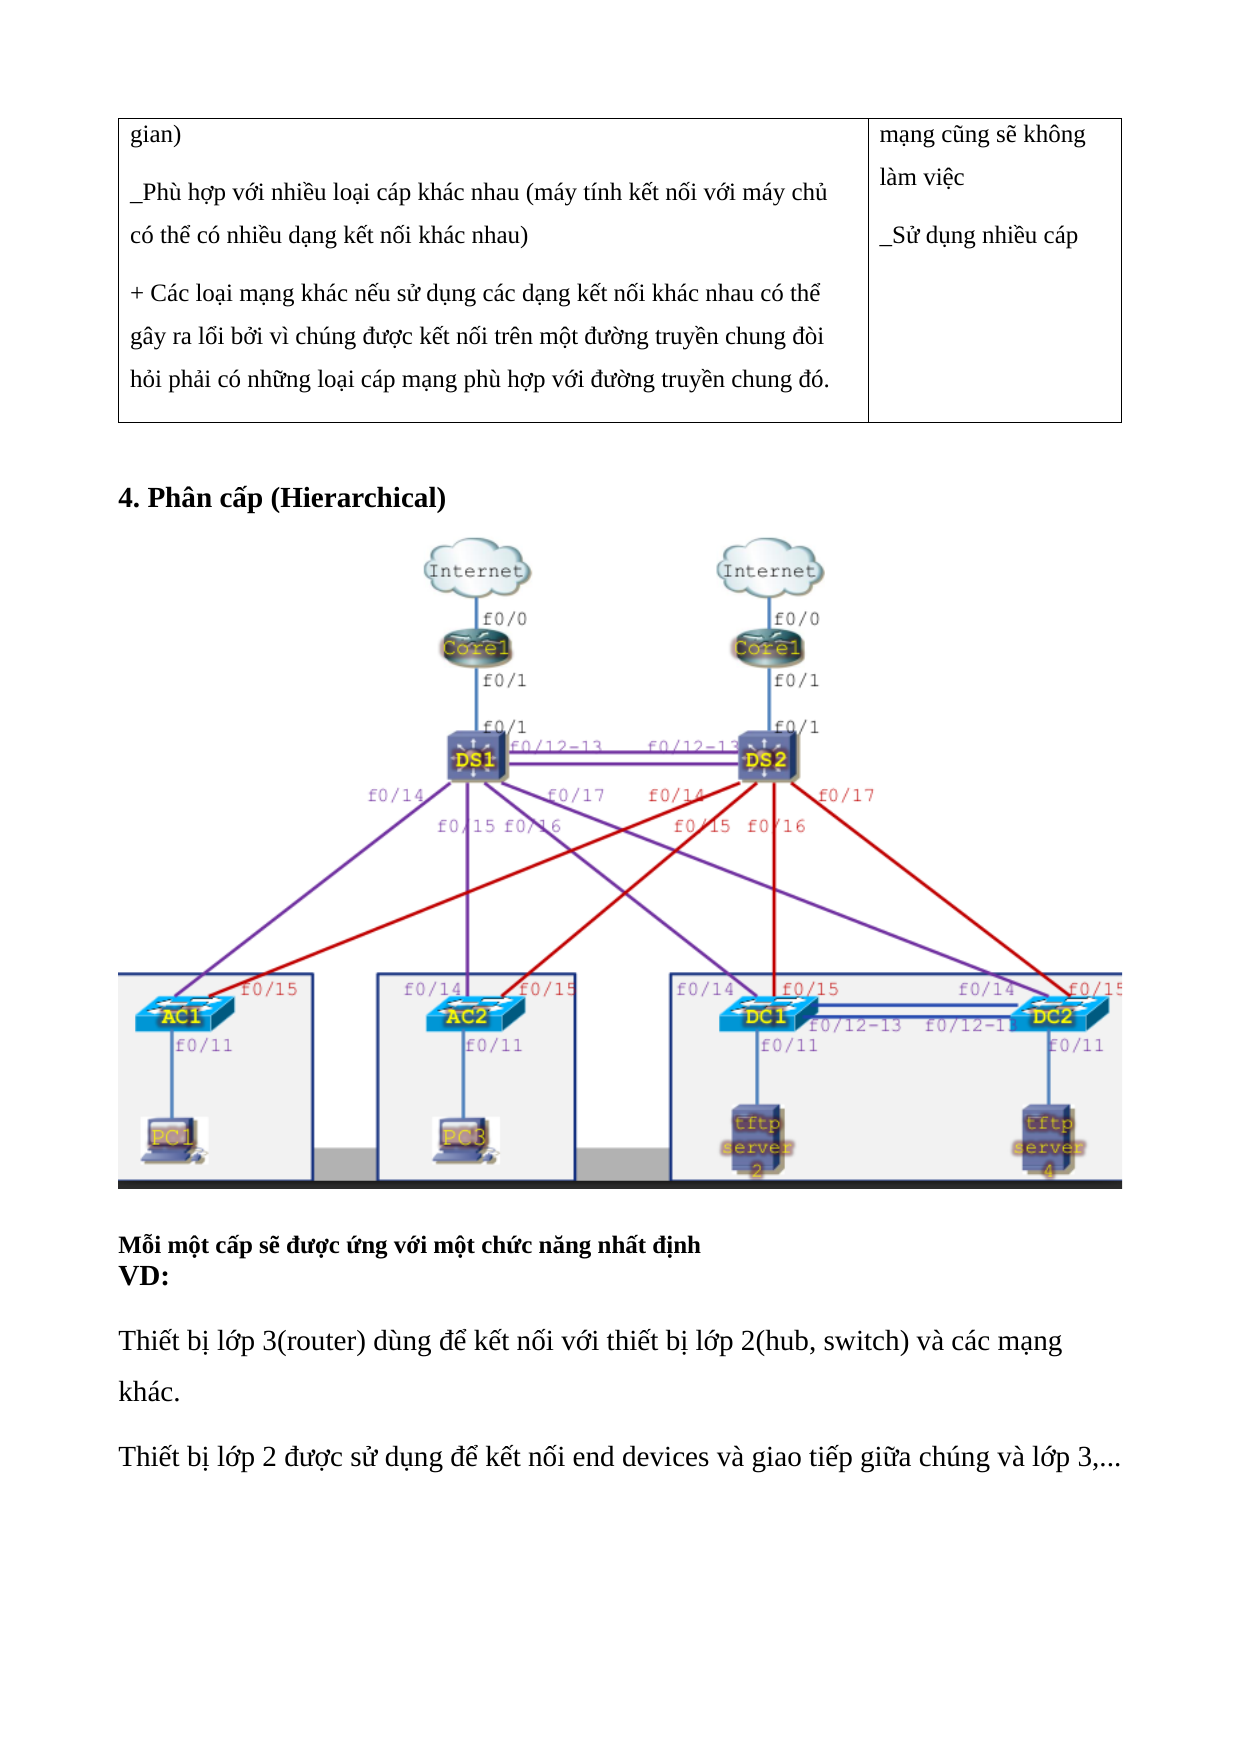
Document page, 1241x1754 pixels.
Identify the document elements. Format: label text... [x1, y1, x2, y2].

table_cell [869, 119, 1121, 422]
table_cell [119, 119, 868, 422]
text Thiết bị lớp 3(router) dùng để kết nối với thiết bị lớp 2(hub, switch) và các mạng khác. [118, 1323, 1122, 1407]
text Mỗi một cấp sẽ được ứng với một chức năng nhất định [118, 1230, 1122, 1258]
text Thiết bị lớp 2 được sử dụng để kết nối end devices và giao tiếp giữa chúng và lớp 3,... [118, 1439, 1122, 1472]
text VD: [118, 1258, 1122, 1292]
subtitle 4. Phân cấp (Hierarchical) [118, 480, 1122, 514]
picture [118, 526, 1123, 1189]
